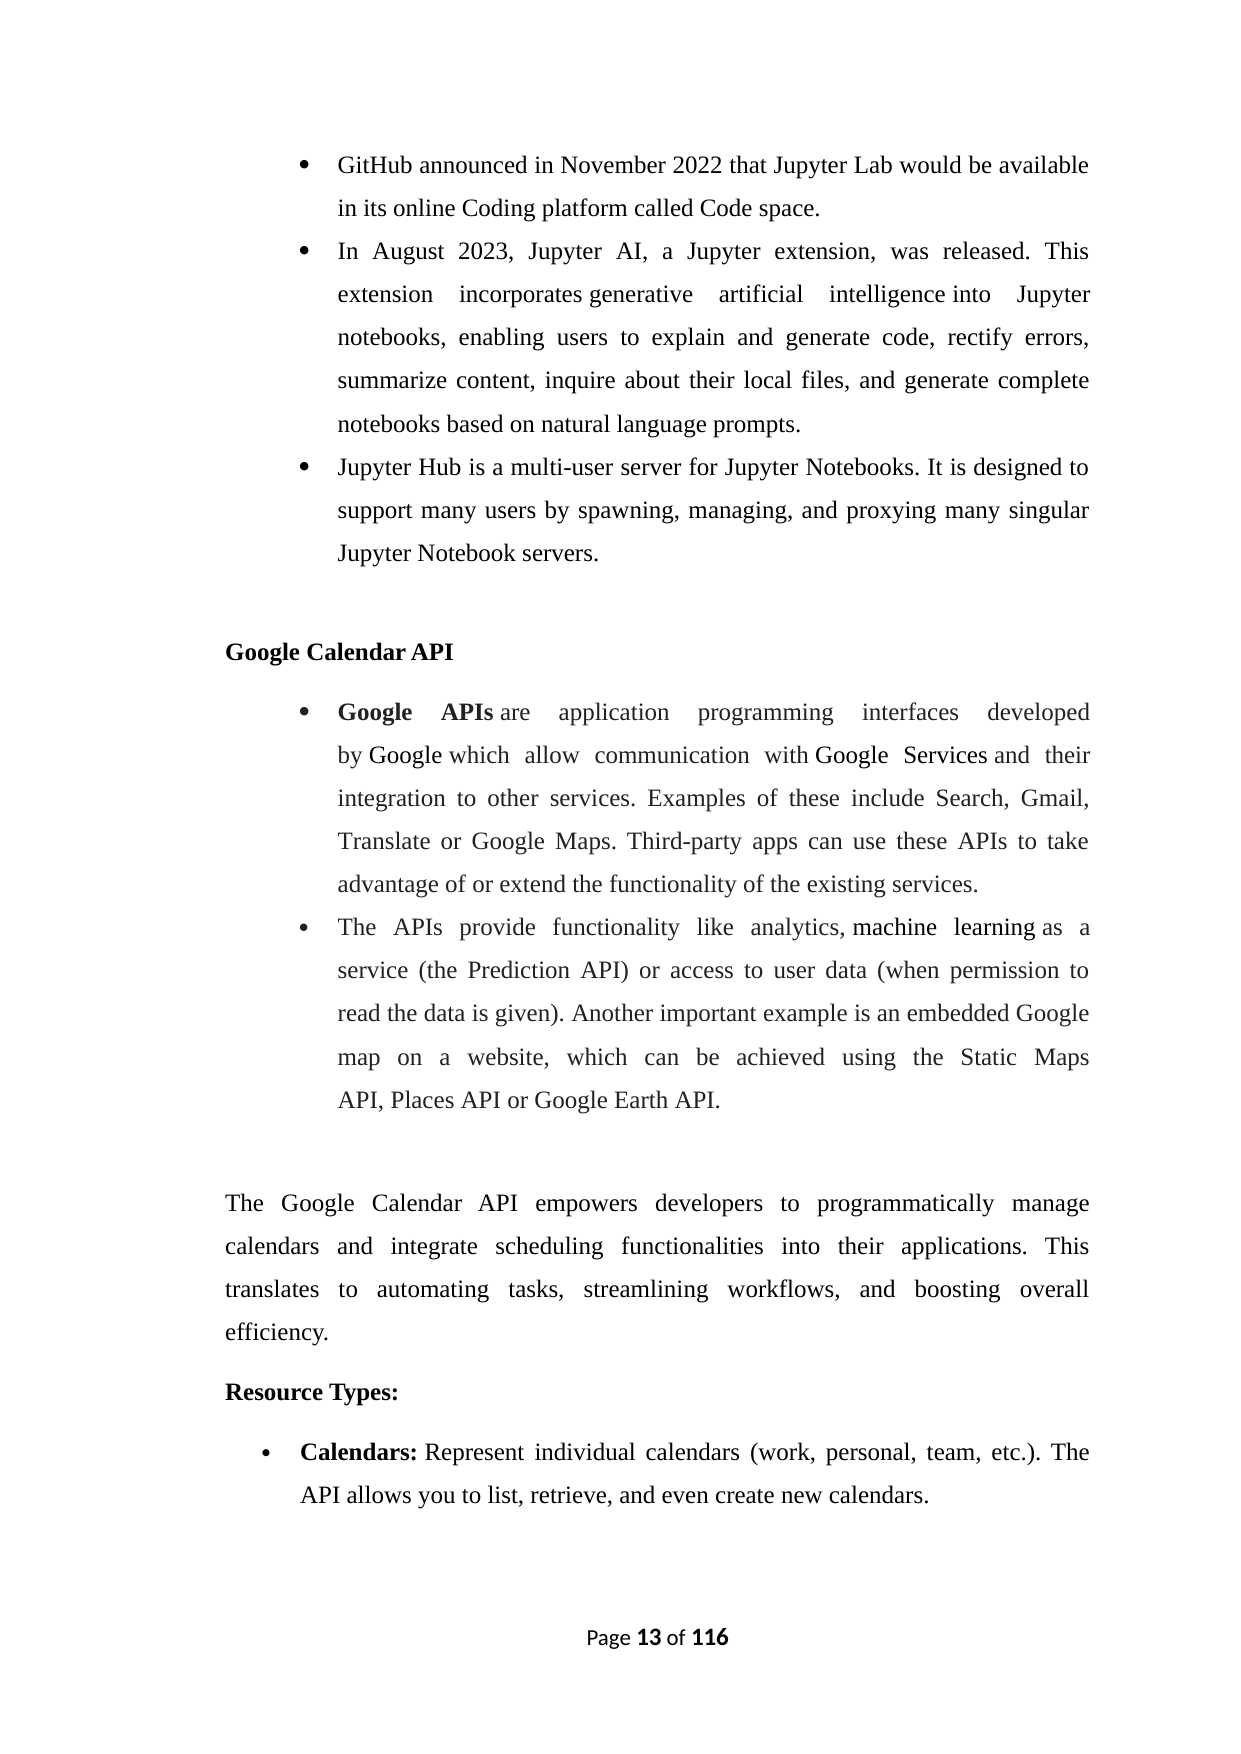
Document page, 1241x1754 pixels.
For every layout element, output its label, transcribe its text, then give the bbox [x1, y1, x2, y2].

text Google Calendar API [225, 637, 1090, 666]
list Jupyter Hub is a multi-user server for Jupyter Notebooks. It is designed to support many users by spawning, managing, and proxying many singular Jupyter Notebook servers. [300, 452, 1090, 567]
text The Google Calendar API empowers developers to programmatically manage calendars and integrate scheduling functionalities into their applications. This translates to automating tasks, streamlining workflows, and boosting overall efficiency. [225, 1188, 1090, 1346]
list In August 2023, Jupyter AI, a Jupyter extension, was released. This extension incorporates generative artificial intelligence into Jupyter notebooks, enabling users to explain and generate code, rectify errors, summarize content, inquire about their local files, and generate complete notebooks based on natural language prompts. [300, 236, 1090, 437]
list Calendars: Represent individual calendars (work, personal, team, etc.). The API allows you to list, retrieve, and even create new calendars. [262, 1437, 1090, 1508]
list Google APIs are application programming interfaces developed by Google which allow communication with Google Services and their integration to other services. Examples of these include Search, Gmail, Translate or Google Maps. Third-party apps can use these APIs to take advantage of or extend the functionality of the existing services. [300, 697, 1090, 898]
list The APIs provide functionality like analytics, machine learning as a service (the Prediction API) or access to user data (when permission to read the data is given). Another important example is an embedded Google map on a website, which can be achieved using the Static Maps API, Places API or Google Earth API. [300, 912, 1090, 1113]
list GitHub announced in November 2022 that Jupyter Lab would be available in its online Coding platform called Code space. [300, 150, 1090, 222]
text Resource Types: [225, 1377, 1090, 1406]
